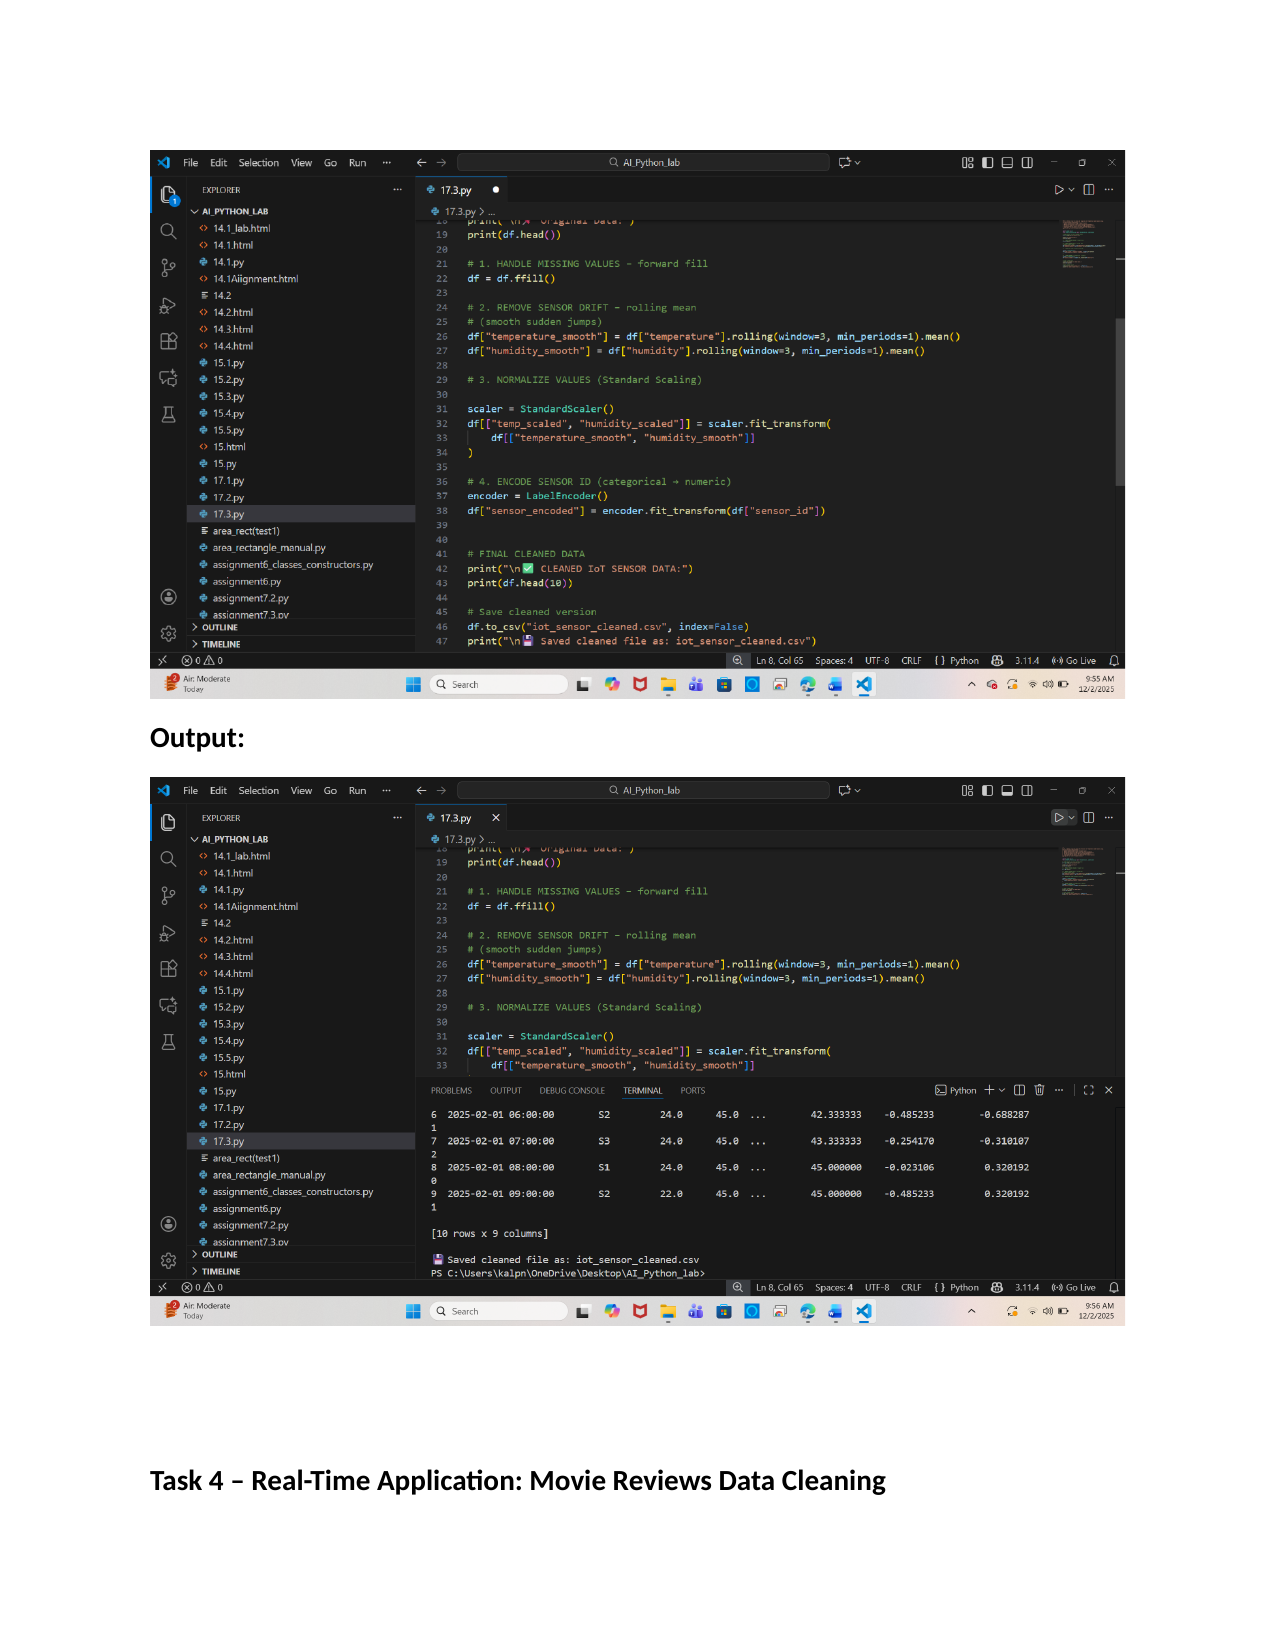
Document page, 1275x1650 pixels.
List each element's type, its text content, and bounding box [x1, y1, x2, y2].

picture [150, 150, 1125, 699]
text Output: [150, 719, 1125, 755]
text Task 4 – Real-Time Application: Movie Reviews Data Cleaning [150, 1462, 1125, 1498]
picture [150, 777, 1125, 1326]
